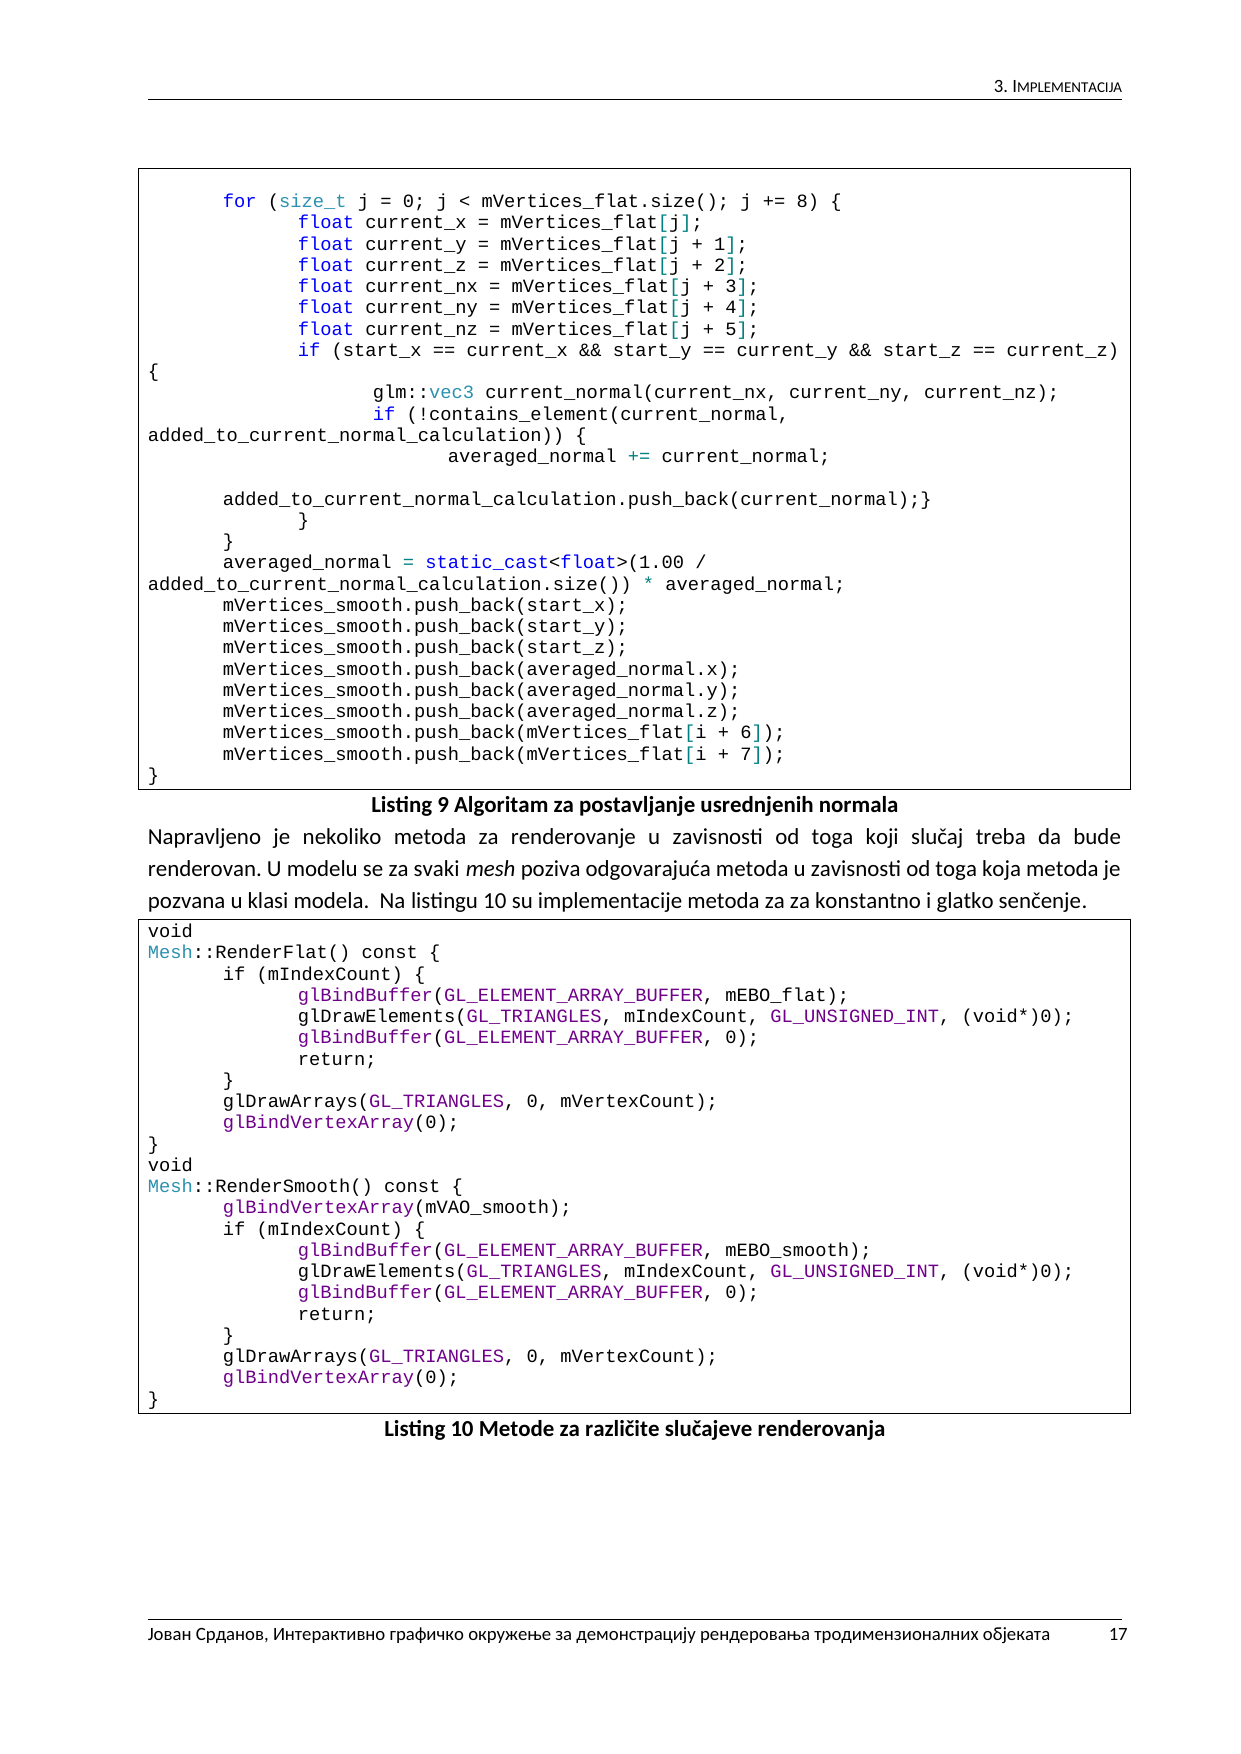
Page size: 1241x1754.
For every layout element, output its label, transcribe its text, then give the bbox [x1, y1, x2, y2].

text Listing 10 Metode za različite slučajeve renderovanja [148, 1414, 1122, 1442]
text float current_z = mVertices_flat[j + 2]; [148, 256, 1122, 277]
text glDrawElements(GL_TRIANGLES, mIndexCount, GL_UNSIGNED_INT, (void*)0); [148, 1007, 1122, 1028]
text Mesh::RenderFlat() const { [148, 943, 1122, 964]
text return; [148, 1049, 1122, 1071]
text } [148, 1326, 1122, 1347]
text glm::vec3 current_normal(current_nx, current_ny, current_nz); [148, 383, 1122, 404]
text mVertices_smooth.push_back(mVertices_flat[i + 7]); [148, 744, 1122, 762]
text glBindBuffer(GL_ELEMENT_ARRAY_BUFFER, 0); [148, 1028, 1122, 1049]
text glBindVertexArray(0); [148, 1113, 1122, 1134]
text mVertices_smooth.push_back(averaged_normal.x); [148, 659, 1122, 681]
text mVertices_smooth.push_back(averaged_normal.z); [148, 702, 1122, 723]
text averaged_normal += current_normal; [148, 447, 1122, 468]
text } [148, 1134, 1122, 1156]
text glBindVertexArray(0); [148, 1368, 1122, 1386]
text glBindBuffer(GL_ELEMENT_ARRAY_BUFFER, mEBO_smooth); [148, 1241, 1122, 1262]
text glBindBuffer(GL_ELEMENT_ARRAY_BUFFER, mEBO_flat); [148, 986, 1122, 1007]
text } [139, 762, 1130, 789]
text float current_x = mVertices_flat[j]; [148, 213, 1122, 234]
text void [148, 1156, 1122, 1177]
text void [139, 920, 1130, 943]
text if (!contains_element(current_normal, added_to_current_normal_calculation)) { [148, 404, 1122, 447]
text } [148, 532, 1122, 553]
text mVertices_smooth.push_back(start_x); [148, 596, 1122, 617]
text mVertices_smooth.push_back(start_y); [148, 617, 1122, 638]
text mVertices_smooth.push_back(start_z); [148, 638, 1122, 659]
text Listing 9 Algoritam za postavljanje usrednjenih normala [148, 790, 1122, 818]
text Mesh::RenderSmooth() const { [148, 1177, 1122, 1198]
text mVertices_smooth.push_back(averaged_normal.y); [148, 681, 1122, 702]
text glBindBuffer(GL_ELEMENT_ARRAY_BUFFER, 0); [148, 1283, 1122, 1304]
text if (start_x == current_x && start_y == current_y && start_z == current_z) { [148, 341, 1122, 383]
text return; [148, 1304, 1122, 1326]
text if (mIndexCount) { [148, 1219, 1122, 1241]
text mVertices_smooth.push_back(mVertices_flat[i + 6]); [148, 723, 1122, 744]
text } [148, 1071, 1122, 1092]
text added_to_current_normal_calculation.push_back(current_normal);} [148, 468, 1122, 511]
text float current_nx = mVertices_flat[j + 3]; [148, 277, 1122, 298]
text if (mIndexCount) { [148, 964, 1122, 986]
text glBindVertexArray(mVAO_smooth); [148, 1198, 1122, 1219]
text glDrawElements(GL_TRIANGLES, mIndexCount, GL_UNSIGNED_INT, (void*)0); [148, 1262, 1122, 1283]
text glDrawArrays(GL_TRIANGLES, 0, mVertexCount); [148, 1347, 1122, 1368]
text float current_ny = mVertices_flat[j + 4]; [148, 298, 1122, 319]
text for (size_t j = 0; j < mVertices_flat.size(); j += 8) { [148, 192, 1122, 213]
text } [139, 1386, 1130, 1413]
text Napravljeno je nekoliko metoda za renderovanje u zavisnosti od toga koji slučaj treba da bude renderovan. U modelu se za svaki mesh poziva odgovarajuća metoda u zavisnosti od toga koja metoda je pozvana u klasi modela. Na listingu 10 su implementacije metoda za za konstantno i glatko senčenje. [148, 822, 1122, 914]
text averaged_normal = static_cast<float>(1.00 / added_to_current_normal_calculation.size()) * averaged_normal; [148, 553, 1122, 596]
text glDrawArrays(GL_TRIANGLES, 0, mVertexCount); [148, 1092, 1122, 1113]
text float current_nz = mVertices_flat[j + 5]; [148, 319, 1122, 341]
text float current_y = mVertices_flat[j + 1]; [148, 234, 1122, 256]
text } [148, 511, 1122, 532]
